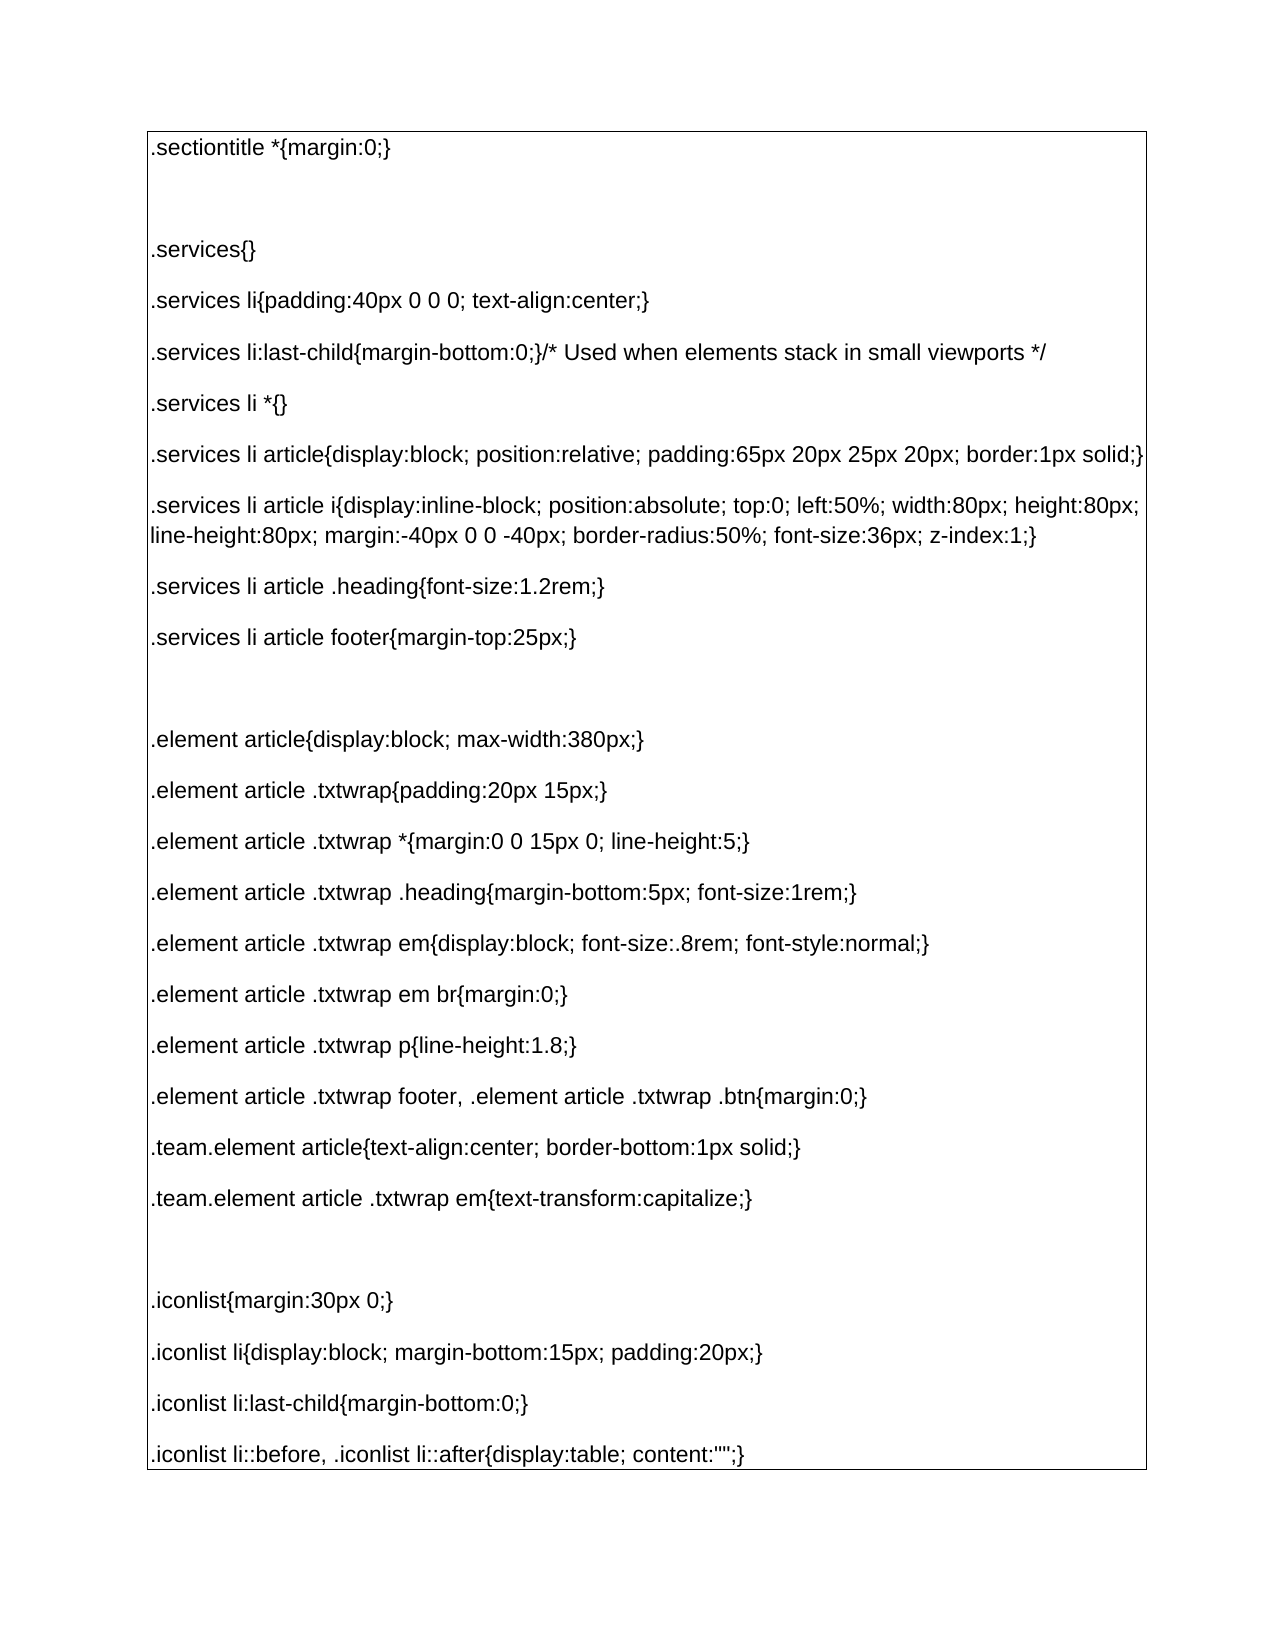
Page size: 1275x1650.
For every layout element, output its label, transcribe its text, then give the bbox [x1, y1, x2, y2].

text .iconlist li::before, .iconlist li::after{display:table; content:"";} [148, 1437, 1146, 1469]
text .services li article{display:block; position:relative; padding:65px 20px 25px 20px; border:1px solid;} [148, 437, 1146, 467]
text .sectiontitle *{margin:0;} [148, 132, 1146, 161]
text .element article .txtwrap *{margin:0 0 15px 0; line-height:5;} [148, 825, 1146, 854]
text .element article{display:block; max-width:380px;} [148, 723, 1146, 752]
text .services li:last-child{margin-bottom:0;}/* Used when elements stack in small viewports */ [148, 335, 1146, 365]
text .element article .txtwrap footer, .element article .txtwrap .btn{margin:0;} [148, 1080, 1146, 1110]
text .services li{padding:40px 0 0 0; text-align:center;} [148, 284, 1146, 314]
text .services li *{} [148, 386, 1146, 416]
text .element article .txtwrap p{line-height:1.8;} [148, 1029, 1146, 1059]
text .team.element article .txtwrap em{text-transform:capitalize;} [148, 1182, 1146, 1212]
text .element article .txtwrap em{display:block; font-size:.8rem; font-style:normal;} [148, 927, 1146, 957]
text .element article .txtwrap em br{margin:0;} [148, 978, 1146, 1008]
text .element article .txtwrap .heading{margin-bottom:5px; font-size:1rem;} [148, 876, 1146, 906]
text .iconlist li:last-child{margin-bottom:0;} [148, 1386, 1146, 1416]
text .services{} [148, 233, 1146, 263]
text .iconlist li{display:block; margin-bottom:15px; padding:20px;} [148, 1335, 1146, 1365]
text .services li article i{display:inline-block; position:absolute; top:0; left:50%; width:80px; height:80px; line-height:80px; margin:-40px 0 0 -40px; border-radius:50%; font-size:36px; z-index:1;} [148, 488, 1146, 548]
text .element article .txtwrap{padding:20px 15px;} [148, 774, 1146, 803]
text .services li article .heading{font-size:1.2rem;} [148, 570, 1146, 599]
text .services li article footer{margin-top:25px;} [148, 621, 1146, 650]
text .team.element article{text-align:center; border-bottom:1px solid;} [148, 1131, 1146, 1161]
text .iconlist{margin:30px 0;} [148, 1284, 1146, 1314]
